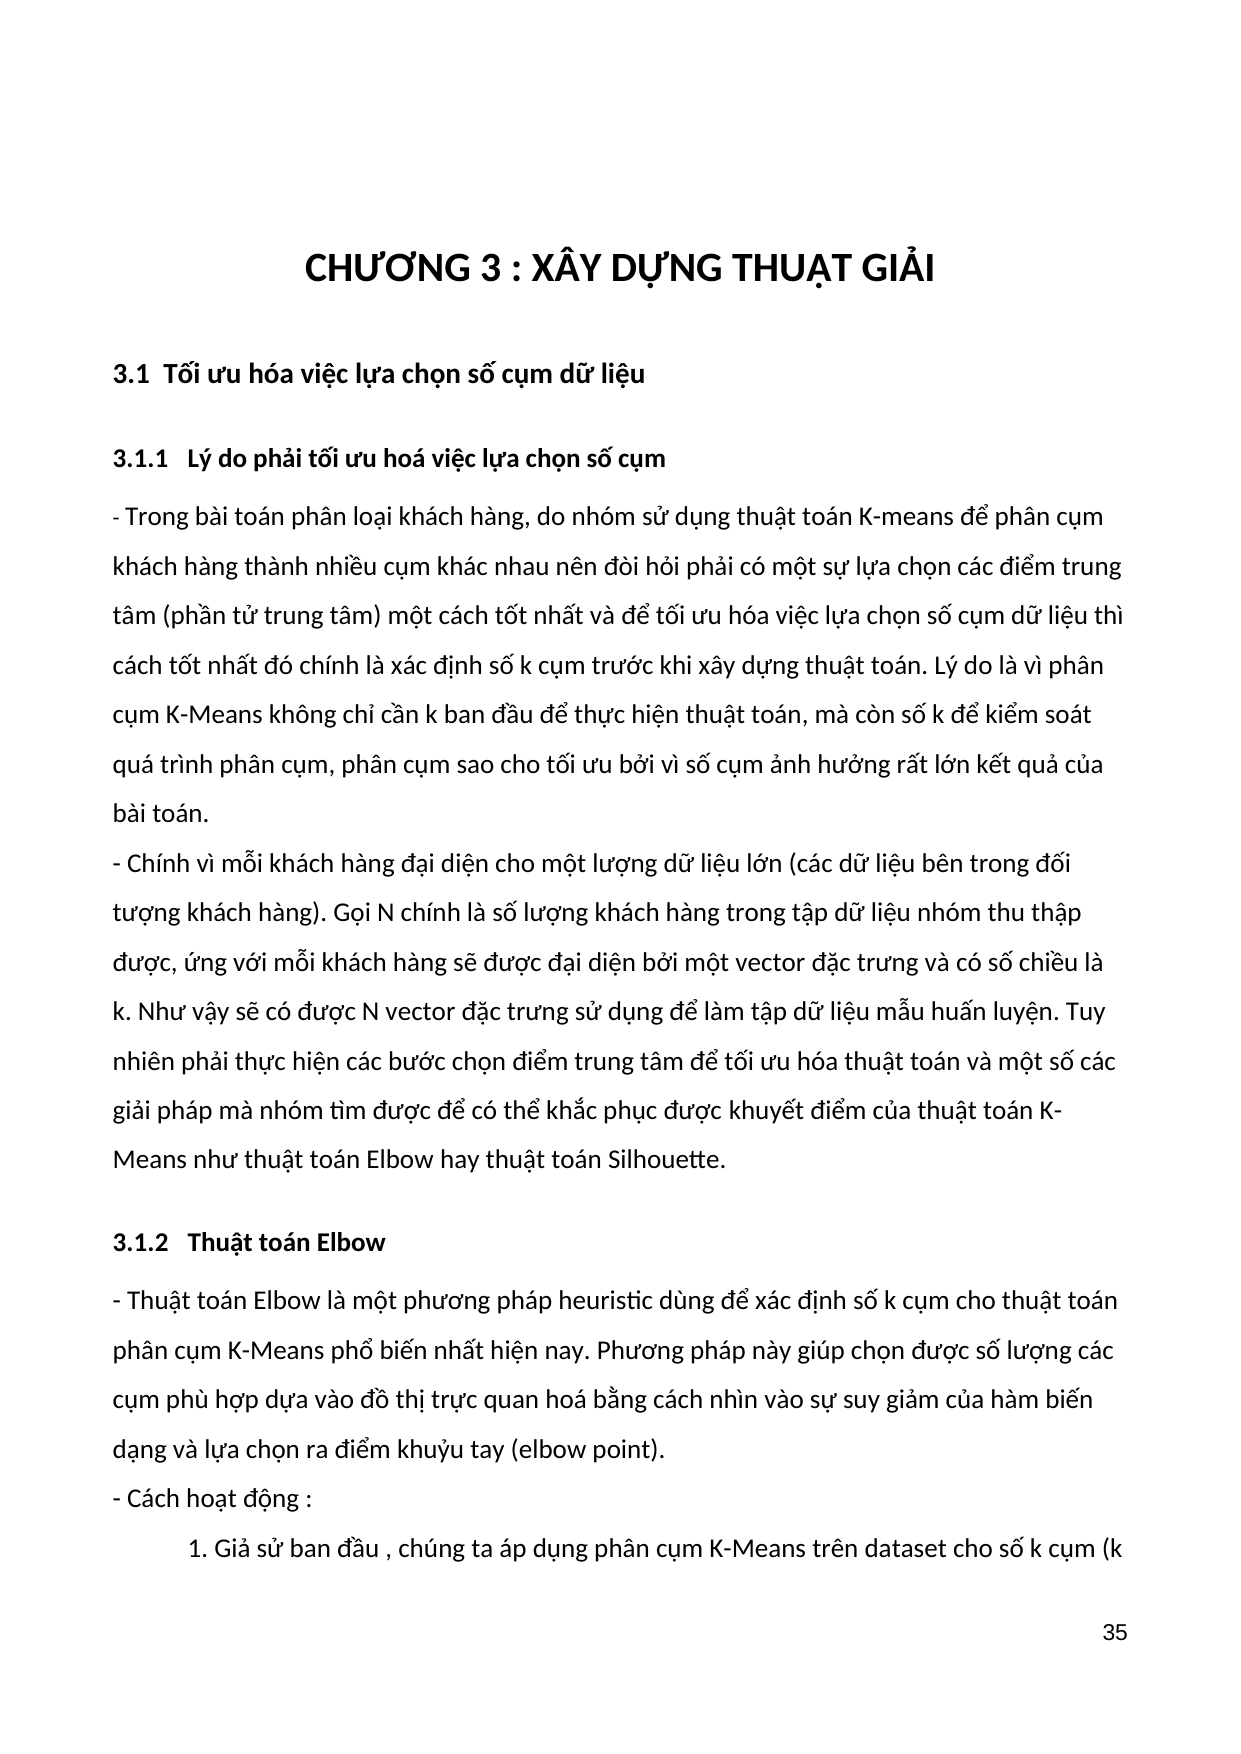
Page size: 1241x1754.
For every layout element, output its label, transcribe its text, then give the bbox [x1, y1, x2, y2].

text - Trong bài toán phân loại khách hàng, do nhóm sử dụng thuật toán K-means để phân cụm khách hàng thành nhiều cụm khác nhau nên đòi hỏi phải có một sự lựa chọn các điểm trung tâm (phần tử trung tâm) một cách tốt nhất và để tối ưu hóa việc lựa chọn số cụm dữ liệu thì cách tốt nhất đó chính là xác định số k cụm trước khi xây dựng thuật toán. Lý do là vì phân cụm K-Means không chỉ cần k ban đầu để thực hiện thuật toán, mà còn số k để kiểm soát quá trình phân cụm, phân cụm sao cho tối ưu bởi vì số cụm ảnh hưởng rất lớn kết quả của bài toán. [112, 499, 1128, 829]
subtitle 3.1 Tối ưu hóa việc lựa chọn số cụm dữ liệu [112, 355, 1128, 391]
text - Thuật toán Elbow là một phương pháp heuristic dùng để xác định số k cụm cho thuật toán phân cụm K-Means phổ biến nhất hiện nay. Phương pháp này giúp chọn được số lượng các cụm phù hợp dựa vào đồ thị trực quan hoá bằng cách nhìn vào sự suy giảm của hàm biến dạng và lựa chọn ra điểm khuỷu tay (elbow point). [112, 1283, 1128, 1465]
text - Cách hoạt động : [112, 1481, 1128, 1514]
subtitle 3.1.2 Thuật toán Elbow [112, 1226, 1128, 1258]
text 1. Giả sử ban đầu , chúng ta áp dụng phân cụm K-Means trên dataset cho số k cụm (k [112, 1531, 1128, 1564]
subtitle 3.1.1 Lý do phải tối ưu hoá việc lựa chọn số cụm [112, 442, 1128, 475]
text - Chính vì mỗi khách hàng đại diện cho một lượng dữ liệu lớn (các dữ liệu bên trong đối tượng khách hàng). Gọi N chính là số lượng khách hàng trong tập dữ liệu nhóm thu thập được, ứng với mỗi khách hàng sẽ được đại diện bởi một vector đặc trưng và có số chiều là k. Như vậy sẽ có được N vector đặc trưng sử dụng để làm tập dữ liệu mẫu huấn luyện. Tuy nhiên phải thực hiện các bước chọn điểm trung tâm để tối ưu hóa thuật toán và một số các giải pháp mà nhóm tìm được để có thể khắc phục được khuyết điểm của thuật toán K-Means như thuật toán Elbow hay thuật toán Silhouette. [112, 846, 1128, 1176]
subtitle CHƯƠNG 3 : XÂY DỰNG THUẬT GIẢI [112, 241, 1128, 292]
